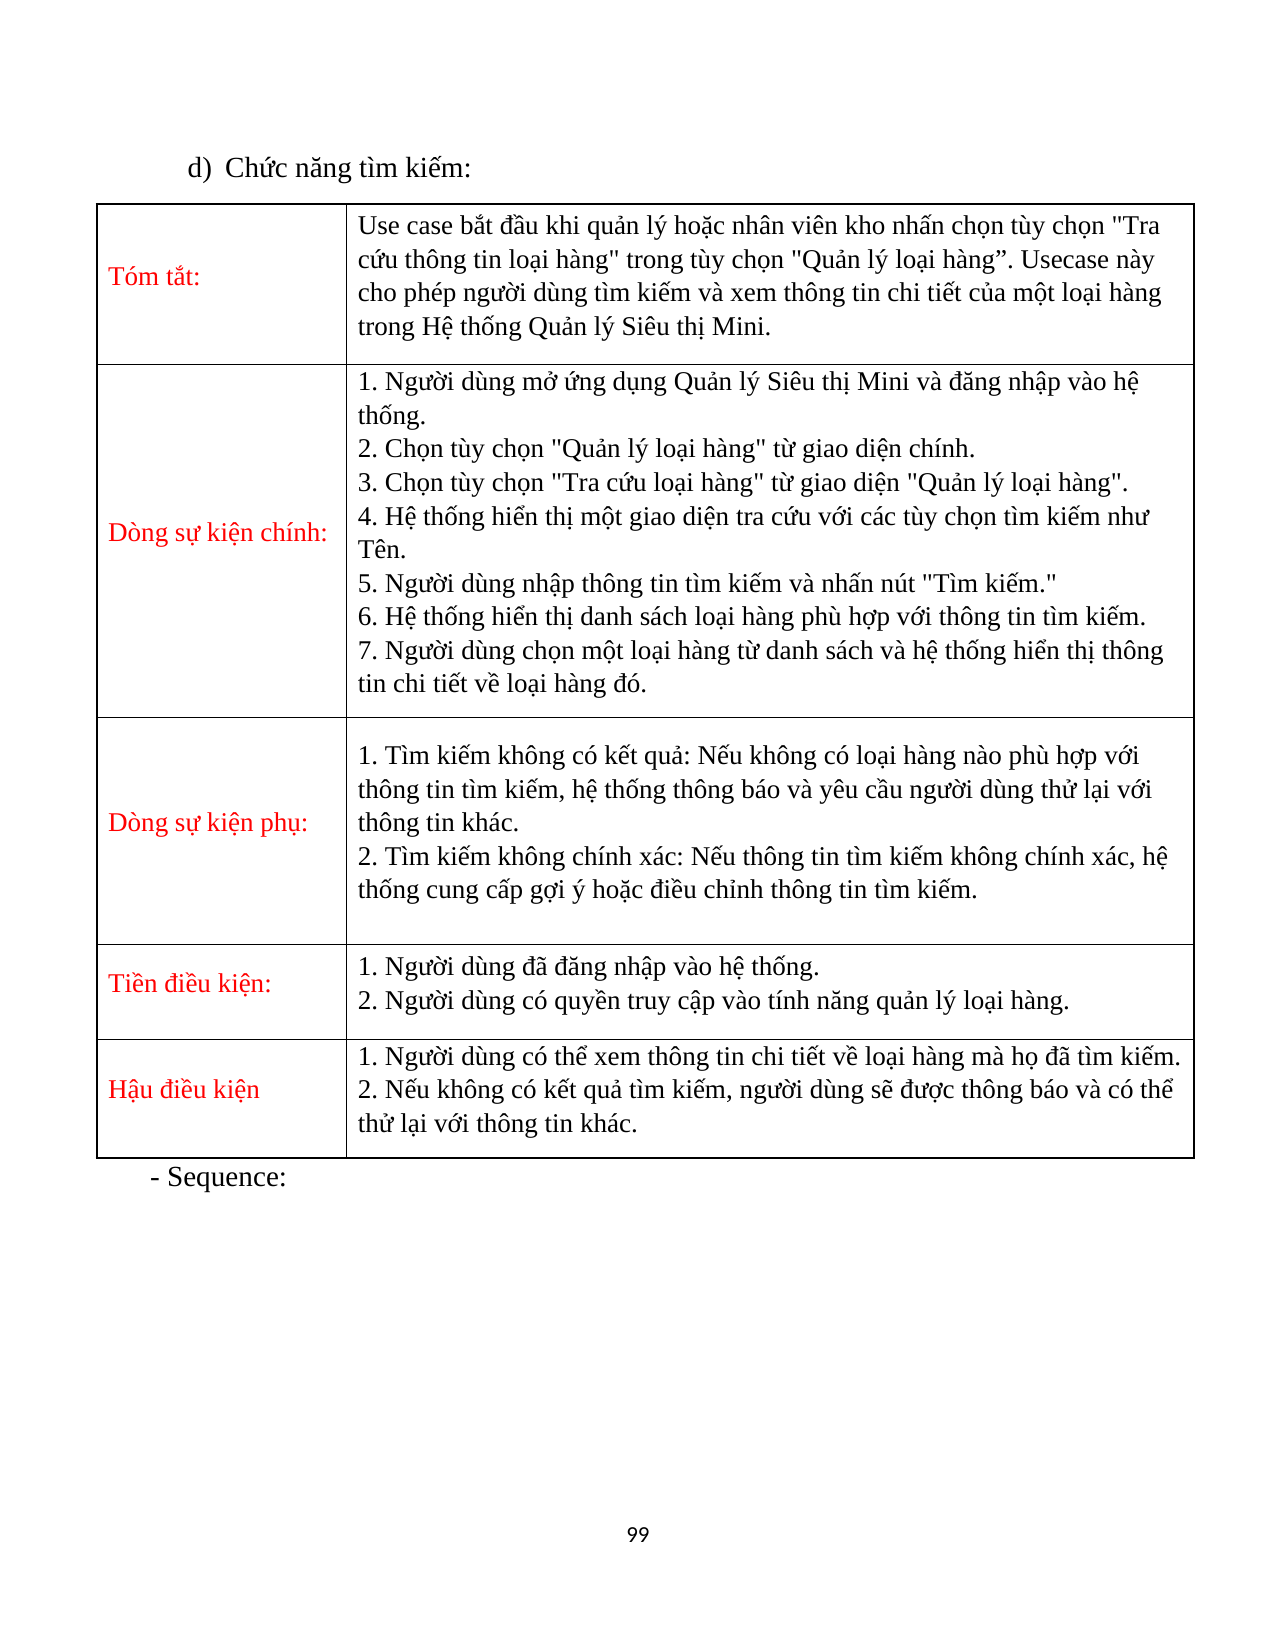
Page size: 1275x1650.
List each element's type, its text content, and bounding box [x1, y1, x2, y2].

table_header Use case bắt đầu khi quản lý hoặc nhân viên kho nhấn chọn tùy chọn "Tra cứu thông tin loại hàng" trong tùy chọn "Quản lý loại hàng”. Usecase này cho phép người dùng tìm kiếm và xem thông tin chi tiết của một loại hàng trong Hệ thống Quản lý Siêu thị Mini. [347, 205, 1193, 364]
list Chức năng tìm kiếm: [187, 150, 1125, 183]
table_cell 1. Người dùng đã đăng nhập vào hệ thống. 2. Người dùng có quyền truy cập vào tính năng quản lý loại hàng. [347, 945, 1193, 1039]
table_cell Dòng sự kiện chính: [98, 365, 346, 717]
table_cell 1. Tìm kiếm không có kết quả: Nếu không có loại hàng nào phù hợp với thông tin tìm kiếm, hệ thống thông báo và yêu cầu người dùng thử lại với thông tin khác. 2. Tìm kiếm không chính xác: Nếu thông tin tìm kiếm không chính xác, hệ thống cung cấp gợi ý hoặc điều chỉnh thông tin tìm kiếm. [347, 718, 1193, 944]
table_header Tóm tắt: [98, 205, 346, 364]
table_cell 1. Người dùng có thể xem thông tin chi tiết về loại hàng mà họ đã tìm kiếm. 2. Nếu không có kết quả tìm kiếm, người dùng sẽ được thông báo và có thể thử lại với thông tin khác. [347, 1040, 1193, 1157]
table_cell 1. Người dùng mở ứng dụng Quản lý Siêu thị Mini và đăng nhập vào hệ thống. 2. Chọn tùy chọn "Quản lý loại hàng" từ giao diện chính. 3. Chọn tùy chọn "Tra cứu loại hàng" từ giao diện "Quản lý loại hàng". 4. Hệ thống hiển thị một giao diện tra cứu với các tùy chọn tìm kiếm như Tên. 5. Người dùng nhập thông tin tìm kiếm và nhấn nút "Tìm kiếm." 6. Hệ thống hiển thị danh sách loại hàng phù hợp với thông tin tìm kiếm. 7. Người dùng chọn một loại hàng từ danh sách và hệ thống hiển thị thông tin chi tiết về loại hàng đó. [347, 365, 1193, 717]
table_cell Tiền điều kiện: [98, 945, 346, 1039]
text - Sequence: [150, 1159, 1125, 1192]
table_cell Hậu điều kiện [98, 1040, 346, 1157]
table_cell Dòng sự kiện phụ: [98, 718, 346, 944]
